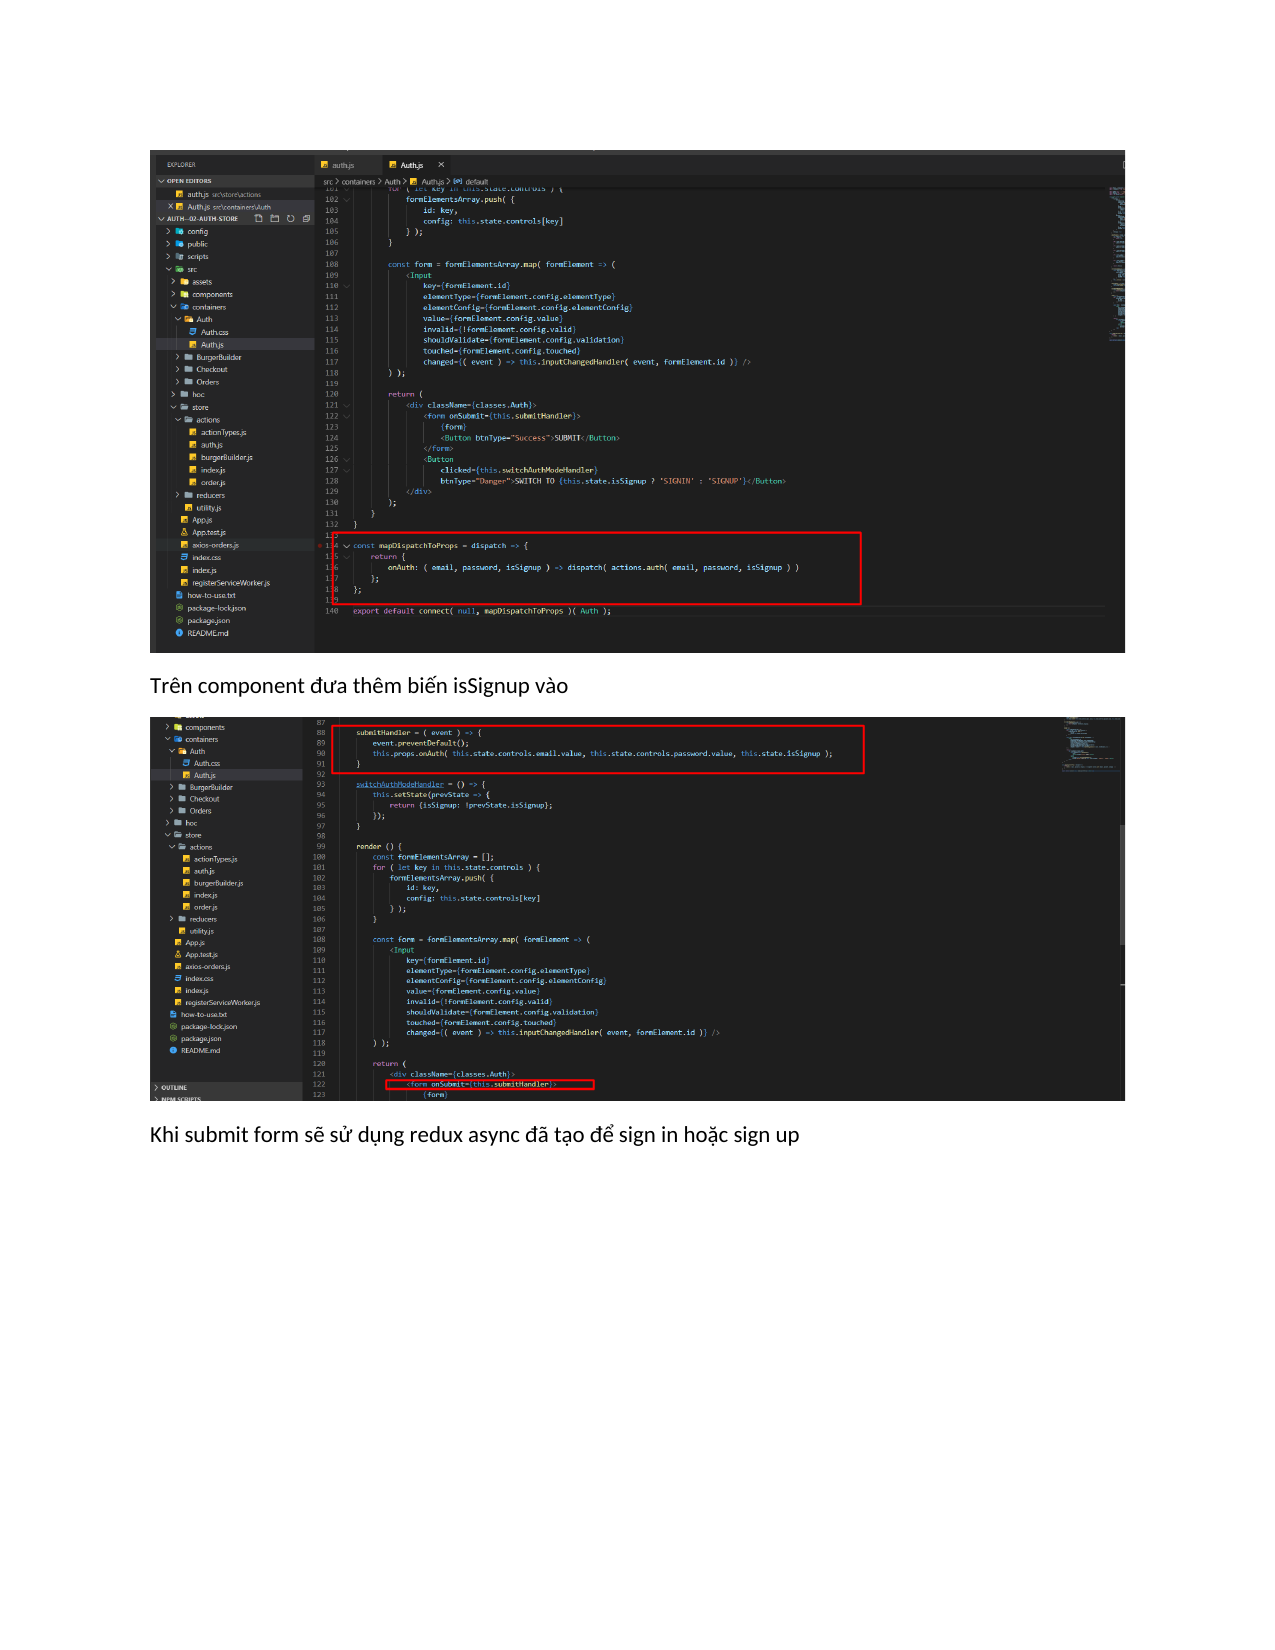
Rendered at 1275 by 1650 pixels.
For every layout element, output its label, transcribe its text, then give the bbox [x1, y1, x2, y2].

picture [150, 717, 1125, 1101]
text Trên component đưa thêm biến isSignup vào [150, 671, 1125, 699]
text Khi submit form sẽ sử dụng redux async đã tạo để sign in hoặc sign up [150, 1120, 1125, 1148]
picture [150, 150, 1125, 653]
